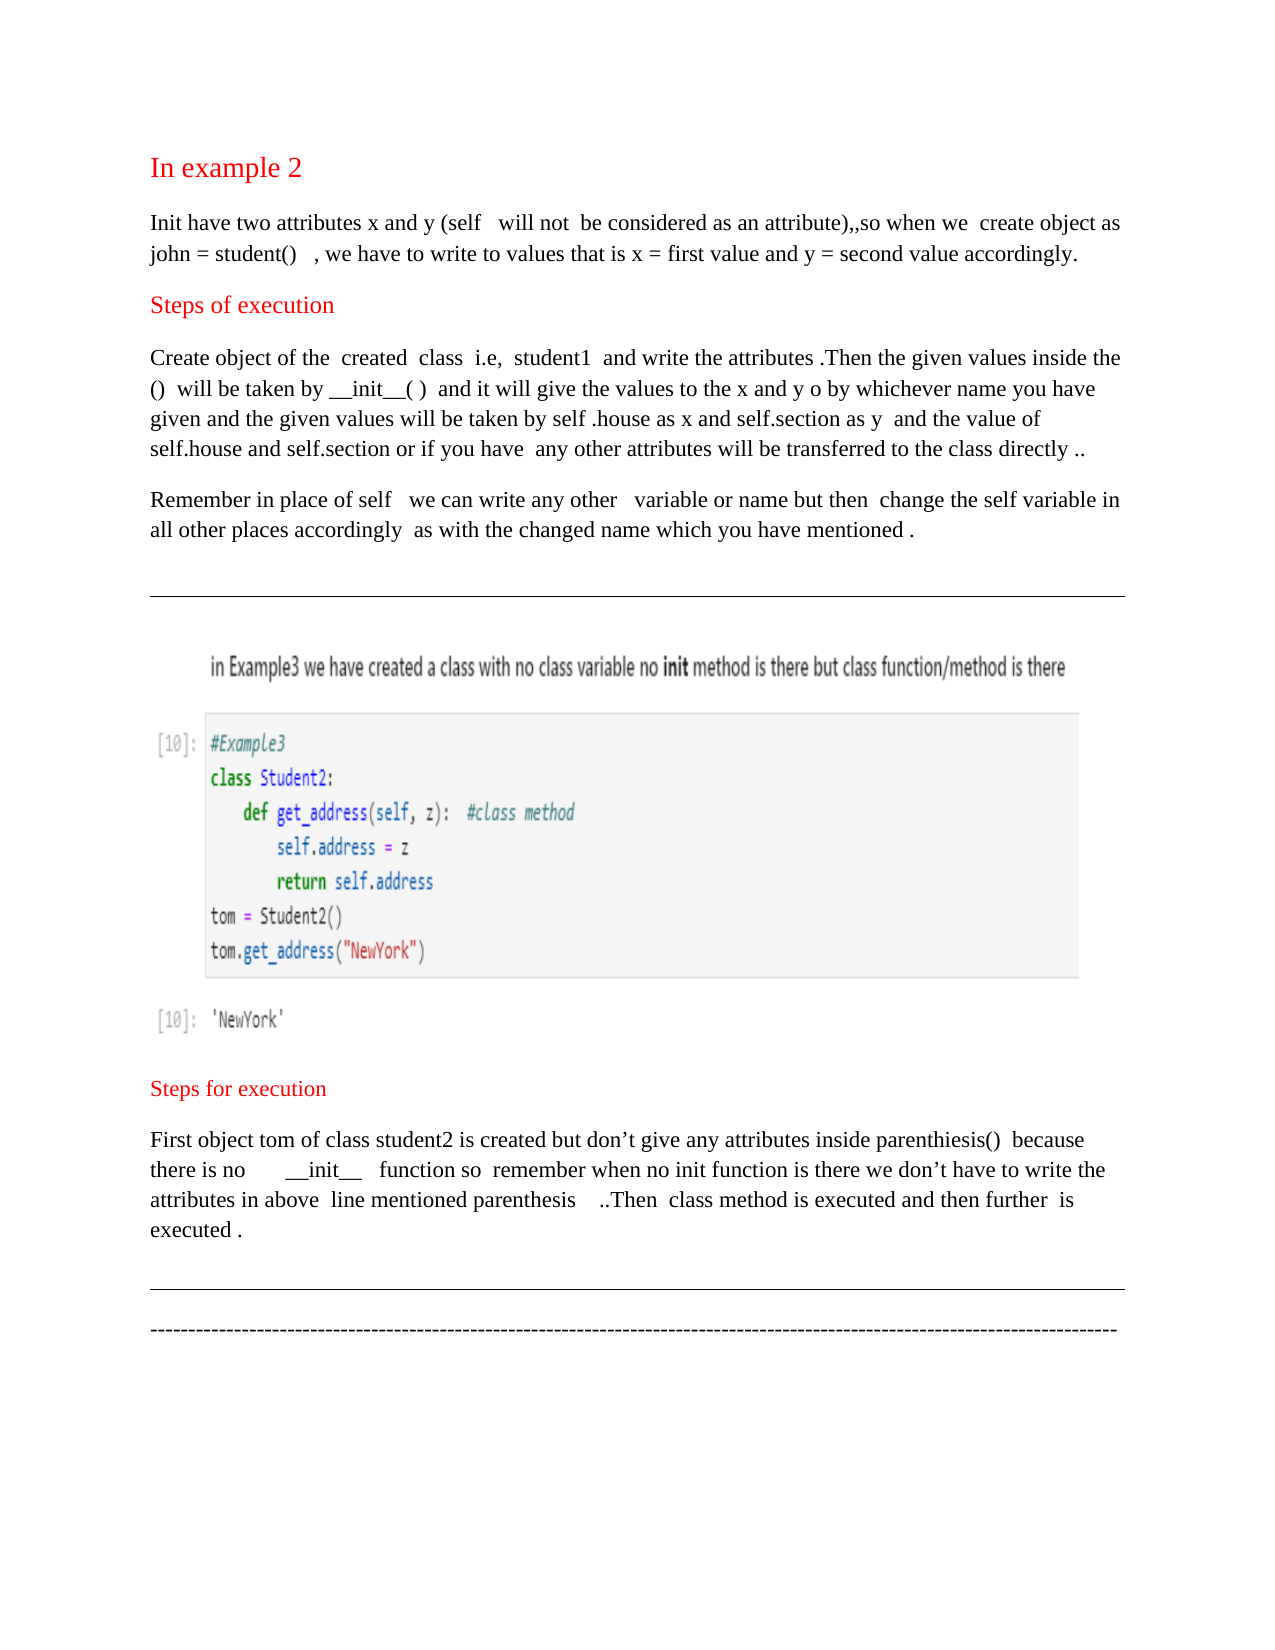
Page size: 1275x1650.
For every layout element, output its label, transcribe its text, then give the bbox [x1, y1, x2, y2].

picture [150, 622, 1080, 1071]
text First object tom of class student2 is created but don’t give any attributes inside parenthiesis() because there is no __init__ function so remember when no init function is there we don’t have to write the attributes in above line mentioned parenthesis ..Then class method is executed and then further is executed . [150, 1126, 1125, 1289]
text ------------------------------------------------------------------------------------------------------------------------------- [150, 1315, 1125, 1341]
text In example 2 [150, 150, 1125, 183]
text Init have two attributes x and y (self will not be considered as an attribute),,so when we create object as john = student() , we have to write to values that is x = first value and y = second value accordingly. [150, 209, 1125, 266]
text Steps of execution [150, 291, 1125, 319]
text Remember in place of self we can write any other variable or name but then change the self variable in all other places accordingly as with the changed name which you have mentioned . [150, 486, 1125, 543]
text Create object of the created class i.e, student1 and write the attributes .Then the given values inside the () will be taken by __init__( ) and it will give the values to the x and y o by whichever name you have given and the given values will be taken by self .house as x and self.section as y and the value of self.house and self.section or if you have any other attributes will be transferred to the class directly .. [150, 344, 1125, 461]
